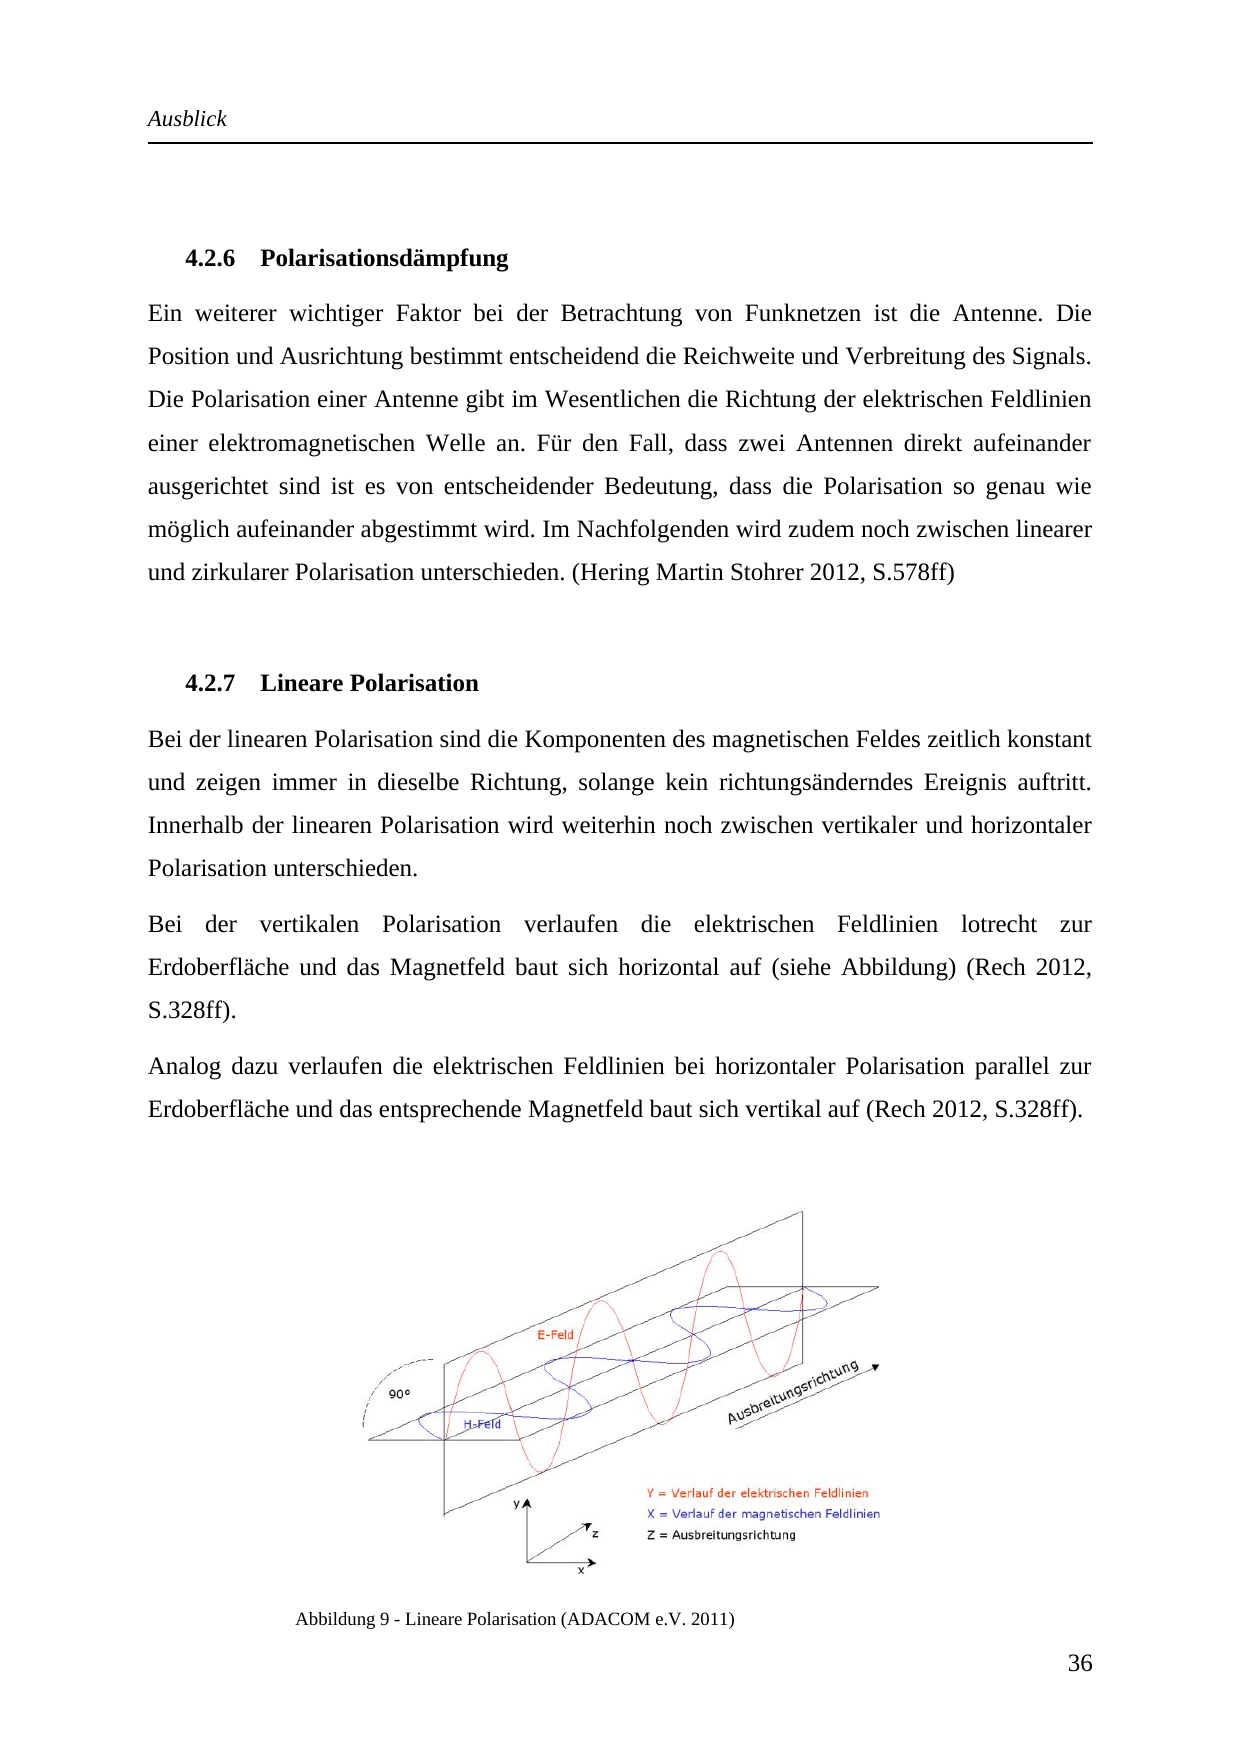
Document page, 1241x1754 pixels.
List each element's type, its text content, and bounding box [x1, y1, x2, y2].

subtitle Lineare Polarisation [185, 668, 1093, 697]
text Bei der linearen Polarisation sind die Komponenten des magnetischen Feldes zeitlich konstant und zeigen immer in dieselbe Richtung, solange kein richtungsänderndes Ereignis auftritt. Innerhalb der linearen Polarisation wird weiterhin noch zwischen vertikaler und horizontaler Polarisation unterschieden. [148, 724, 1093, 882]
text Bei der vertikalen Polarisation verlaufen die elektrischen Feldlinien lotrecht zur Erdoberfläche und das Magnetfeld baut sich horizontal auf (siehe Abbildung) (Rech 2012, S.328ff). [148, 909, 1093, 1024]
text Ein weiterer wichtiger Faktor bei der Betrachtung von Funknetzen ist die Antenne. Die Position und Ausrichtung bestimmt entscheidend die Reichweite und Verbreitung des Signals. Die Polarisation einer Antenne gibt im Wesentlichen die Richtung der elektrischen Feldlinien einer elektromagnetischen Welle an. Für den Fall, dass zwei Antennen direkt aufeinander ausgerichtet sind ist es von entscheidender Bedeutung, dass die Polarisation so genau wie möglich aufeinander abgestimmt wird. Im Nachfolgenden wird zudem noch zwischen linearer und zirkularer Polarisation unterschieden. (Hering Martin Stohrer 2012, S.578ff) [148, 298, 1093, 586]
text Analog dazu verlaufen die elektrischen Feldlinien bei horizontaler Polarisation parallel zur Erdoberfläche und das entsprechende Magnetfeld baut sich vertikal auf (Rech 2012, S.328ff). [148, 1051, 1093, 1123]
subtitle Polarisationsdämpfung [185, 243, 1093, 271]
text Abbildung 9 - Lineare Polarisation (ADACOM e.V. 2011) [221, 1607, 1093, 1629]
picture [354, 1205, 887, 1581]
